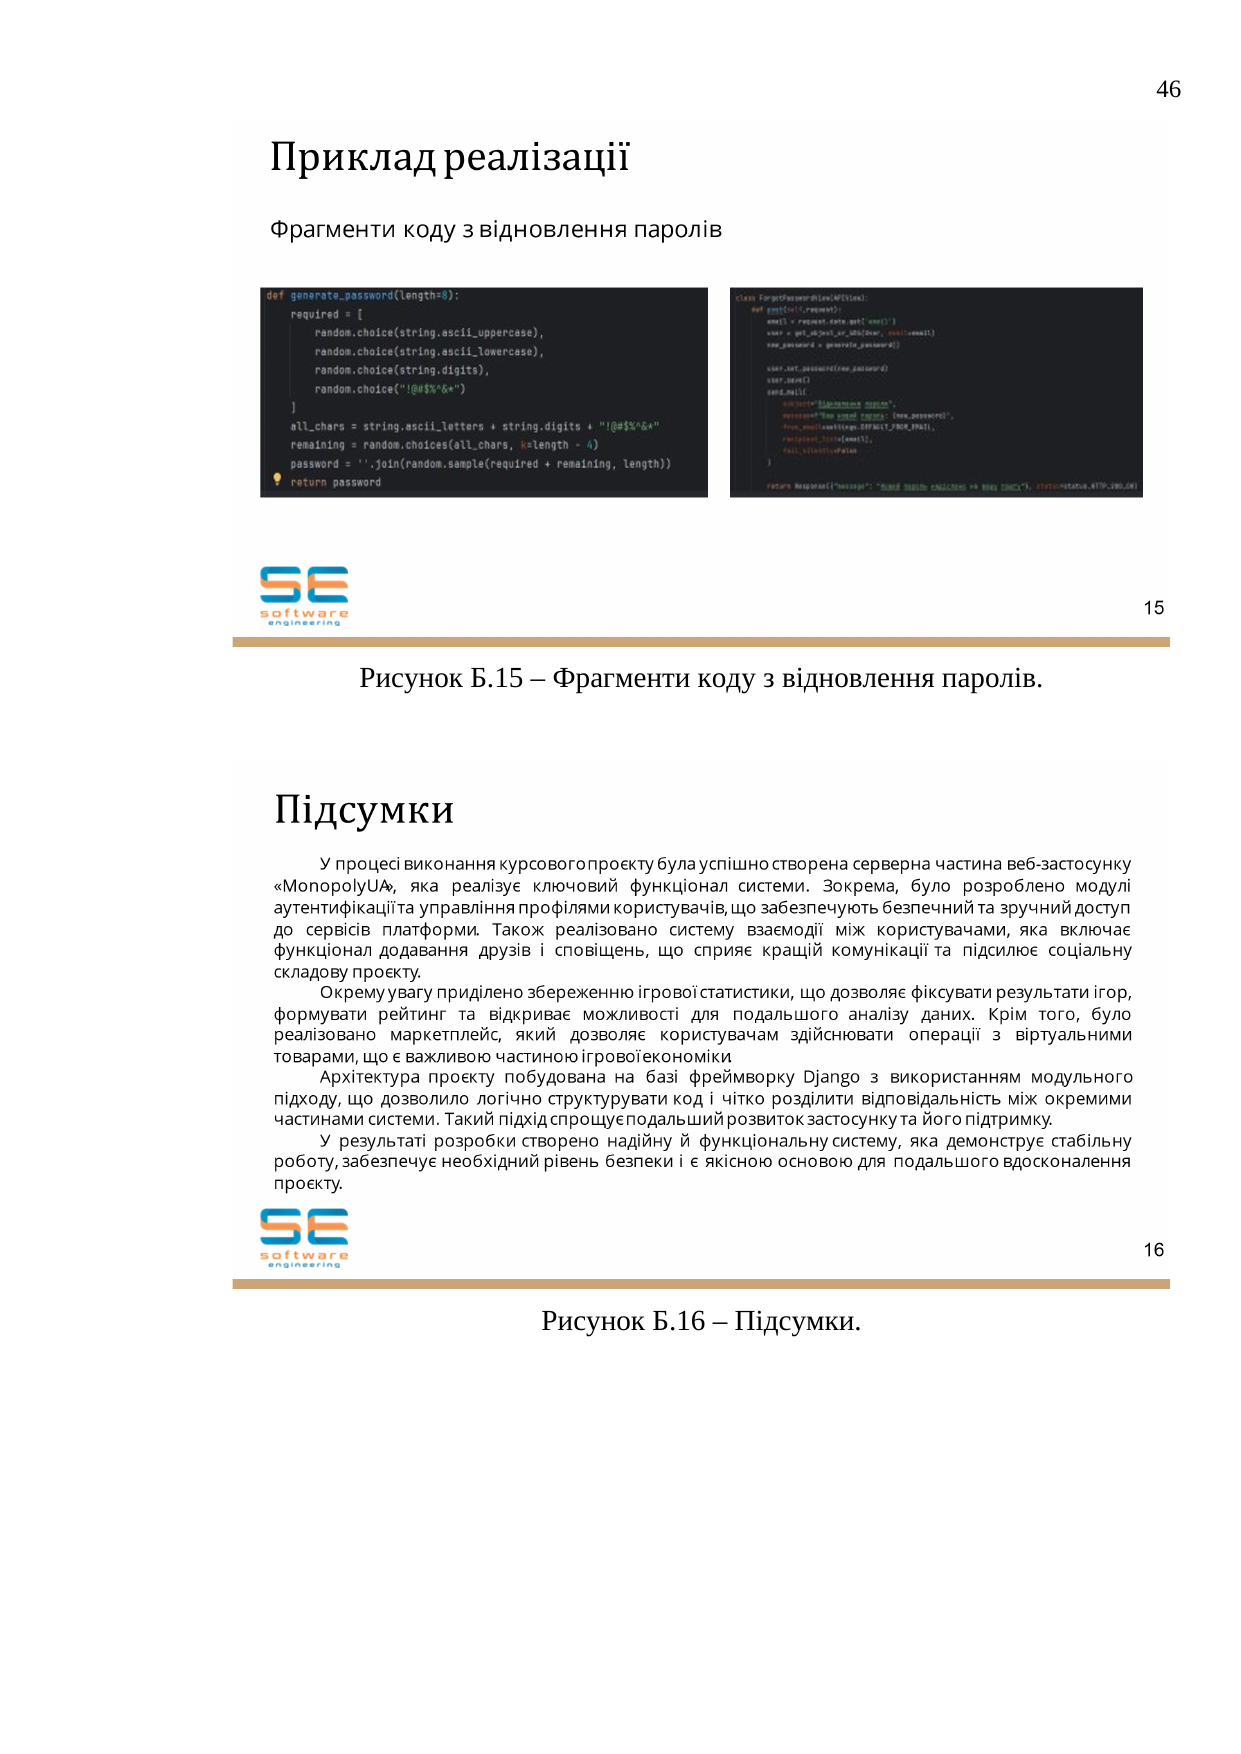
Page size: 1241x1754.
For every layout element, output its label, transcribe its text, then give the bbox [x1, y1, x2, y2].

text Рисунок Б.15 – Фрагменти коду з відновлення паролів. [148, 660, 1181, 694]
picture [232, 118, 1171, 647]
picture [232, 760, 1171, 1289]
text Рисунок Б.16 – Підсумки. [148, 1303, 1181, 1336]
